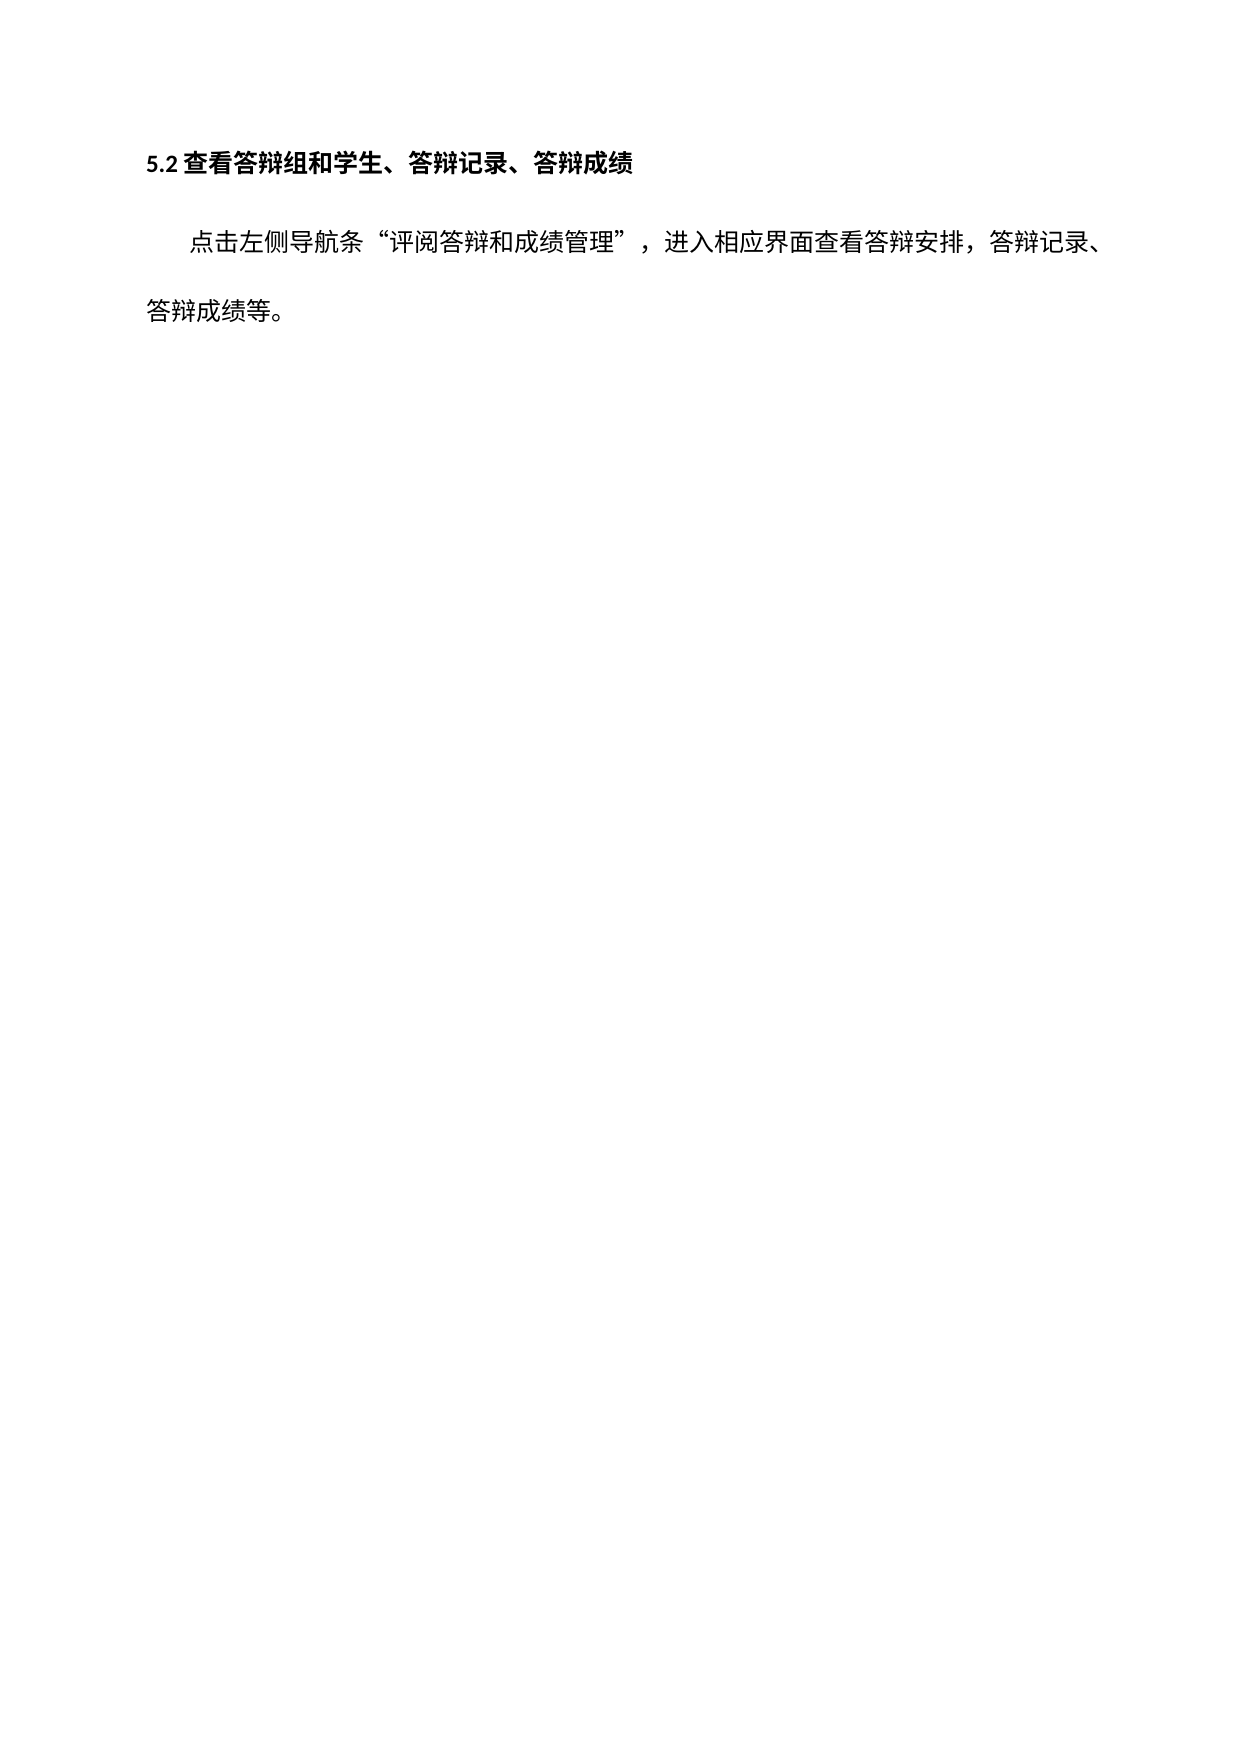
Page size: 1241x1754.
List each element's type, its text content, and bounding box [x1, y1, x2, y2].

subtitle 5.2查看答辩组和学生、答辩记录、答辩成绩 [146, 127, 1094, 196]
text 点击左侧导航条“评阅答辩和成绩管理”，进入相应界面查看答辩安排，答辩记录、答辩成绩等。 [146, 206, 1094, 344]
